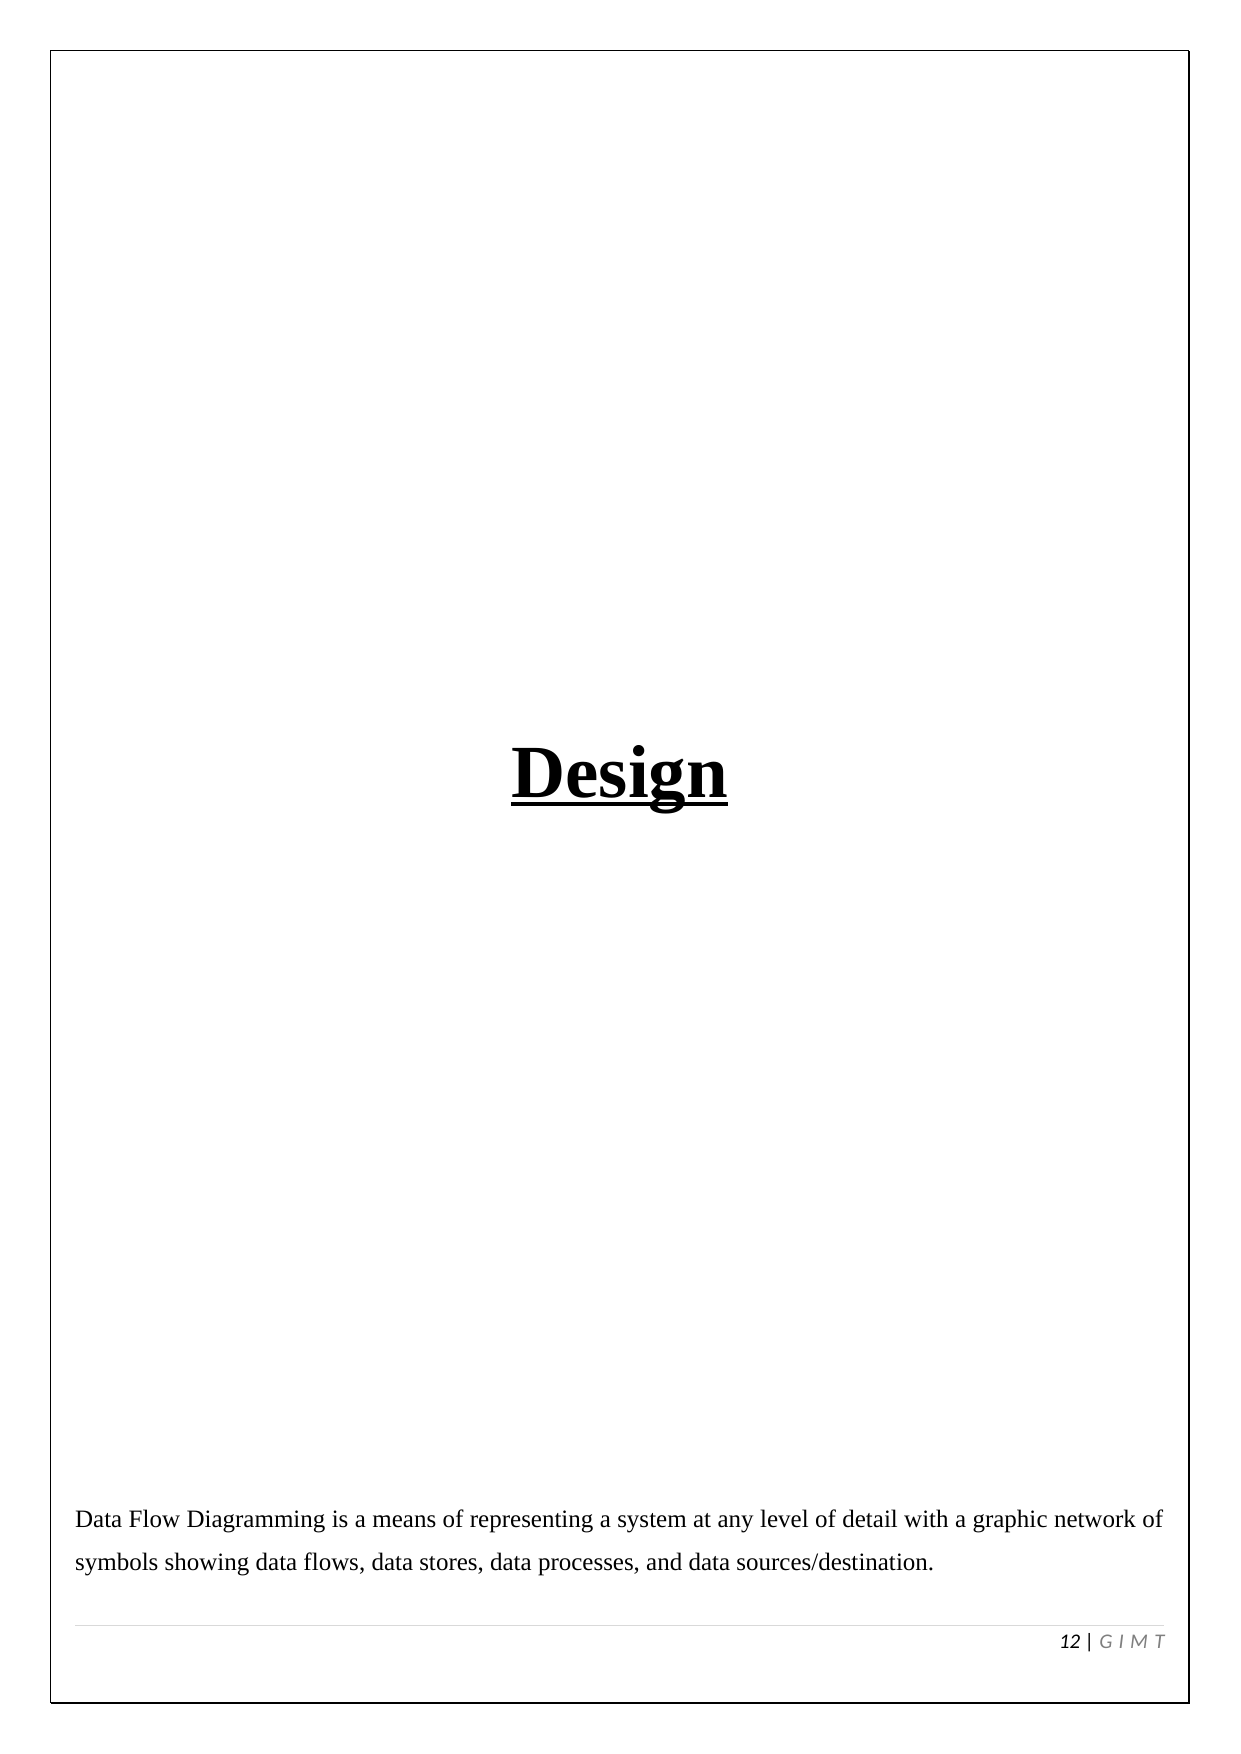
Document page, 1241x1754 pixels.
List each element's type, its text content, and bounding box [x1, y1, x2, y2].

text Data Flow Diagramming is a means of representing a system at any level of detail with a graphic network of symbols showing data flows, data stores, data processes, and data sources/destination. [75, 1504, 1164, 1576]
text Design [75, 727, 1164, 814]
